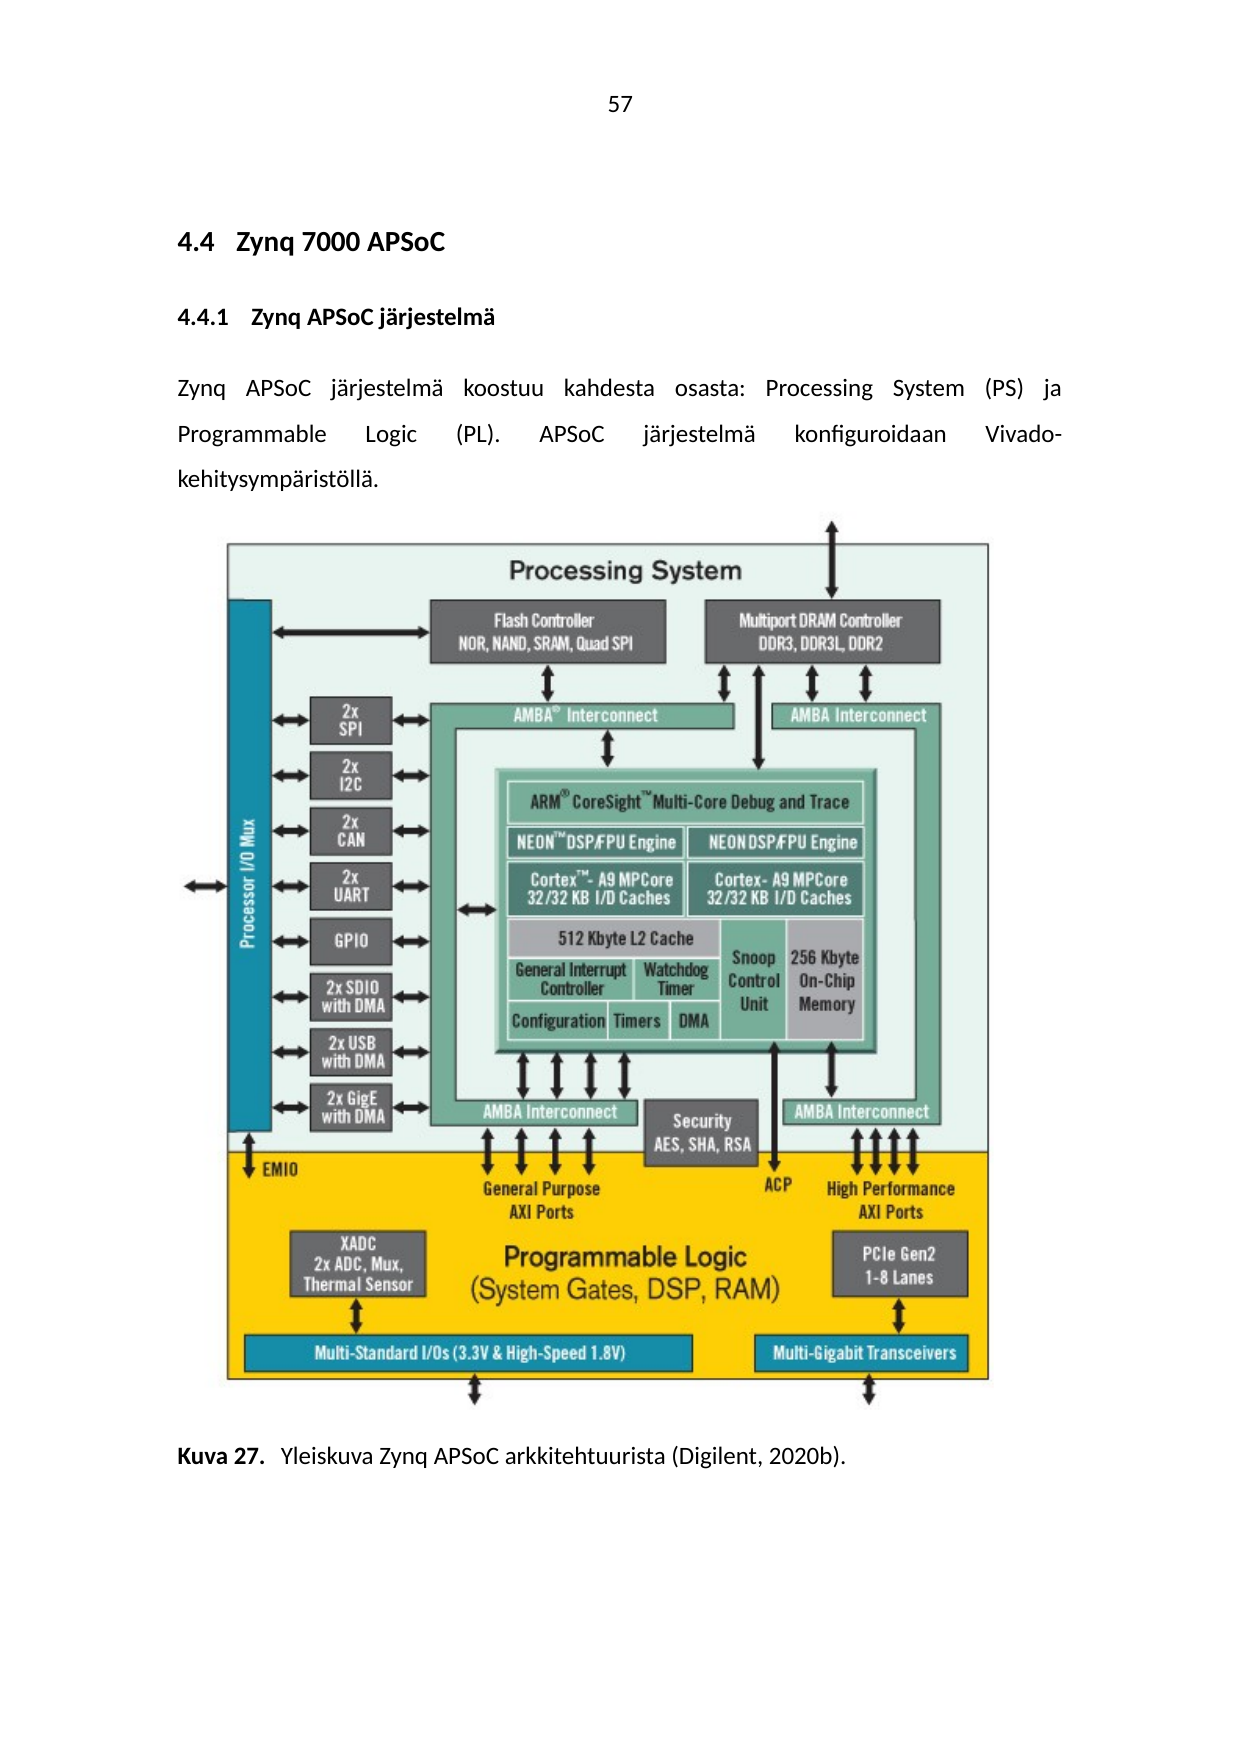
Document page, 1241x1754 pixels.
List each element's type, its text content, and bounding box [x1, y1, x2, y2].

text Kuva 27. Yleiskuva Zynq APSoC arkkitehtuurista (Digilent, 2020b). [177, 1440, 1063, 1471]
text Zynq APSoC järjestelmä koostuu kahdesta osasta: Processing System (PS) ja Programmable Logic (PL). APSoC järjestelmä konfiguroidaan Vivado-kehitysympäristöllä. [177, 372, 1063, 494]
subtitle Zynq 7000 APSoC [177, 223, 1063, 258]
subtitle Zynq APSoC järjestelmä [177, 301, 1063, 332]
picture [177, 509, 997, 1413]
